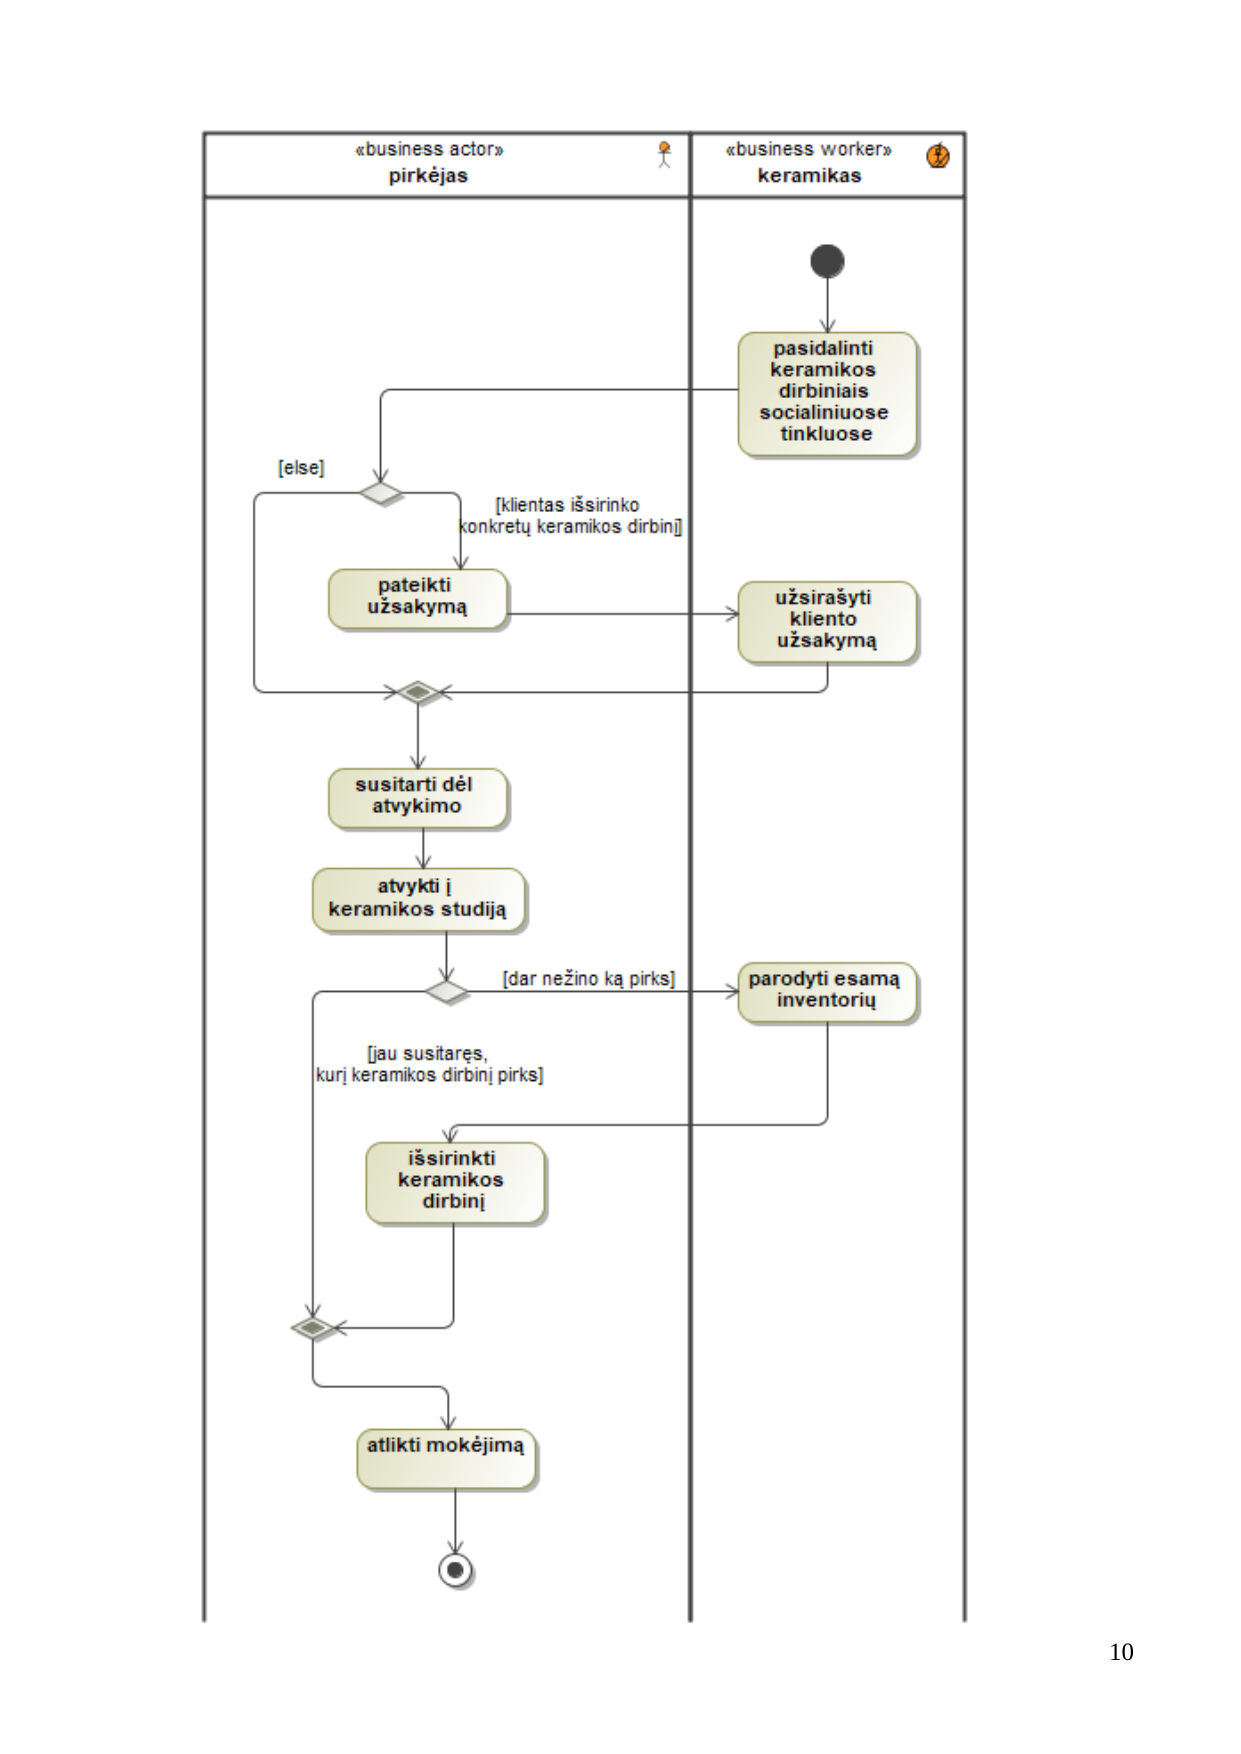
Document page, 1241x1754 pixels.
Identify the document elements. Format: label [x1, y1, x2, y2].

picture [177, 106, 991, 1638]
